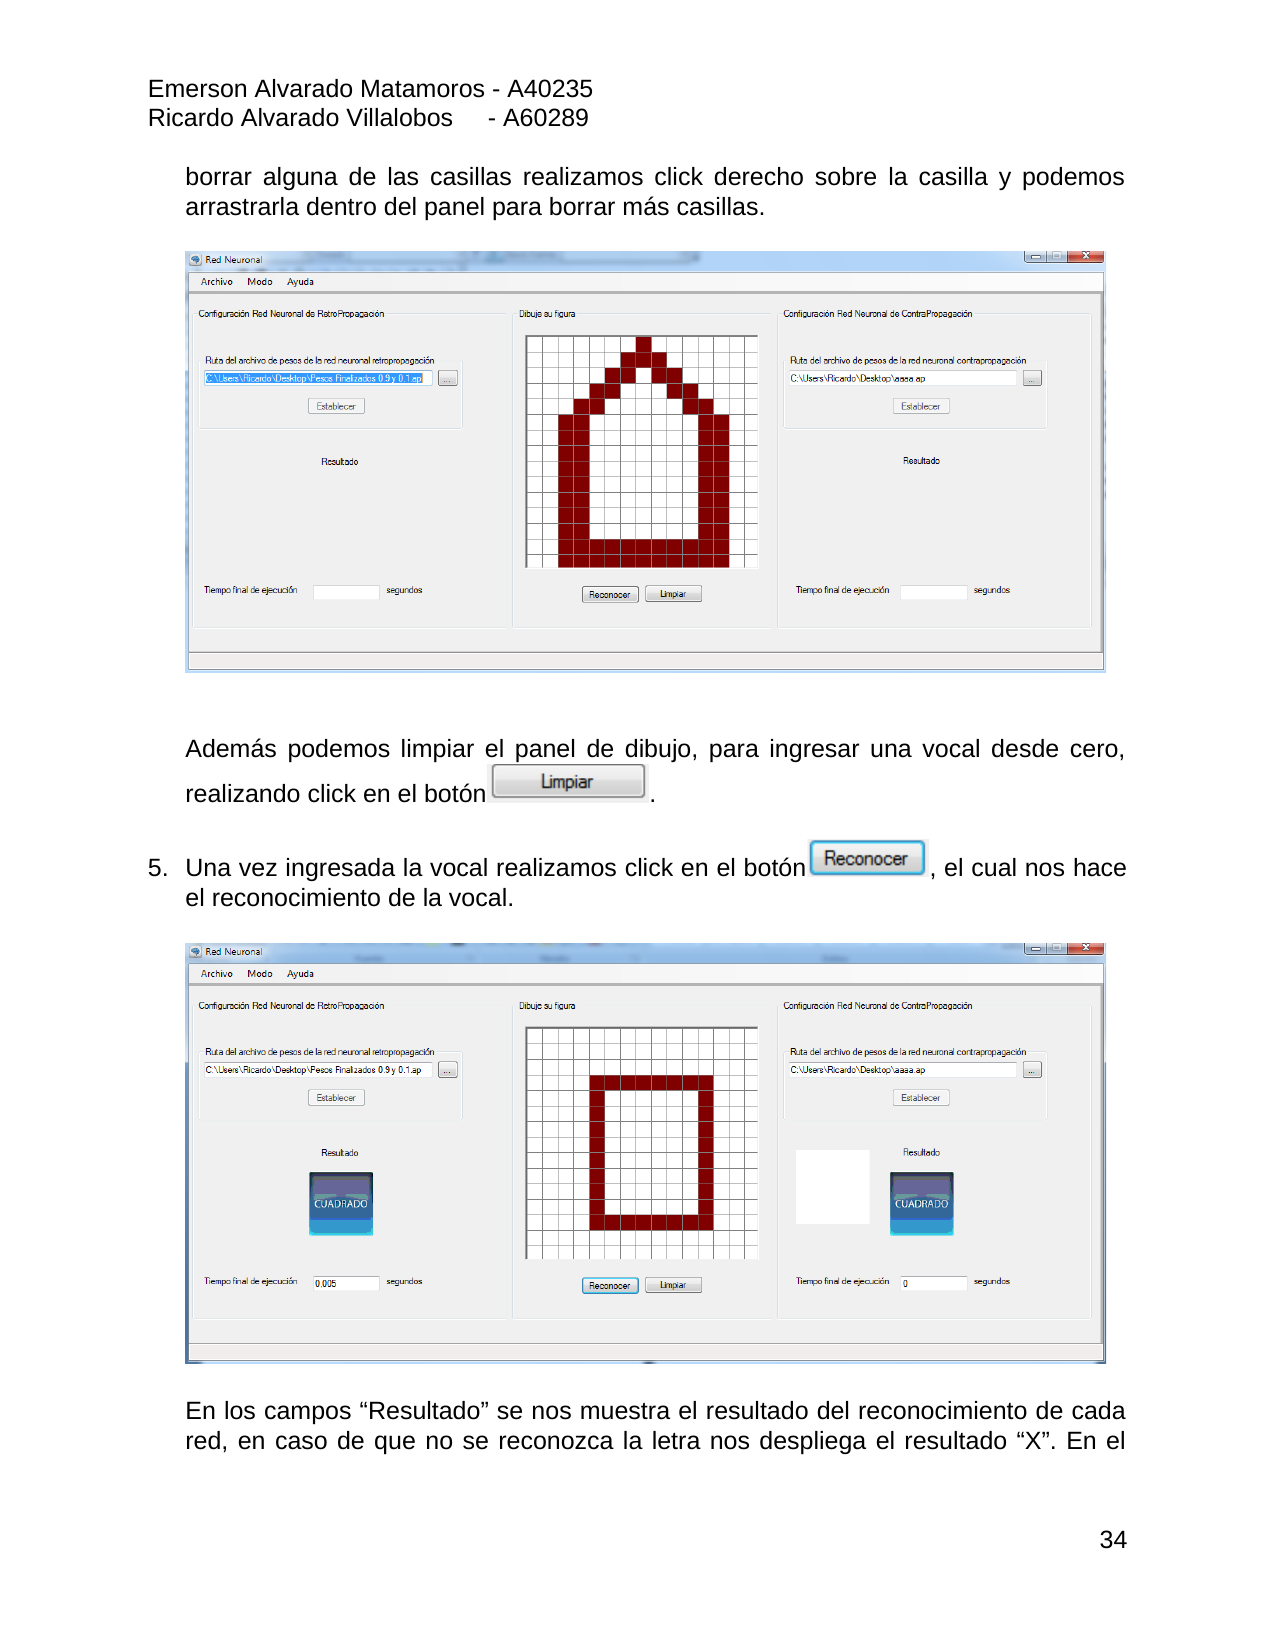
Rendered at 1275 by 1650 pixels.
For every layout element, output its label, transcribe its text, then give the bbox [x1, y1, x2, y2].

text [185, 1396, 1127, 1454]
picture [807, 839, 930, 877]
picture [486, 764, 649, 803]
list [148, 161, 1127, 220]
text Además podemos limpiar el panel de dibujo, para ingresar una vocal desde cero, realizando click en el botón. [185, 734, 1127, 808]
picture [185, 943, 1107, 1364]
list Una vez ingresada la vocal realizamos click en el botón, el cual nos hace el reconocimiento de la vocal. [148, 839, 1127, 912]
picture [185, 251, 1107, 673]
